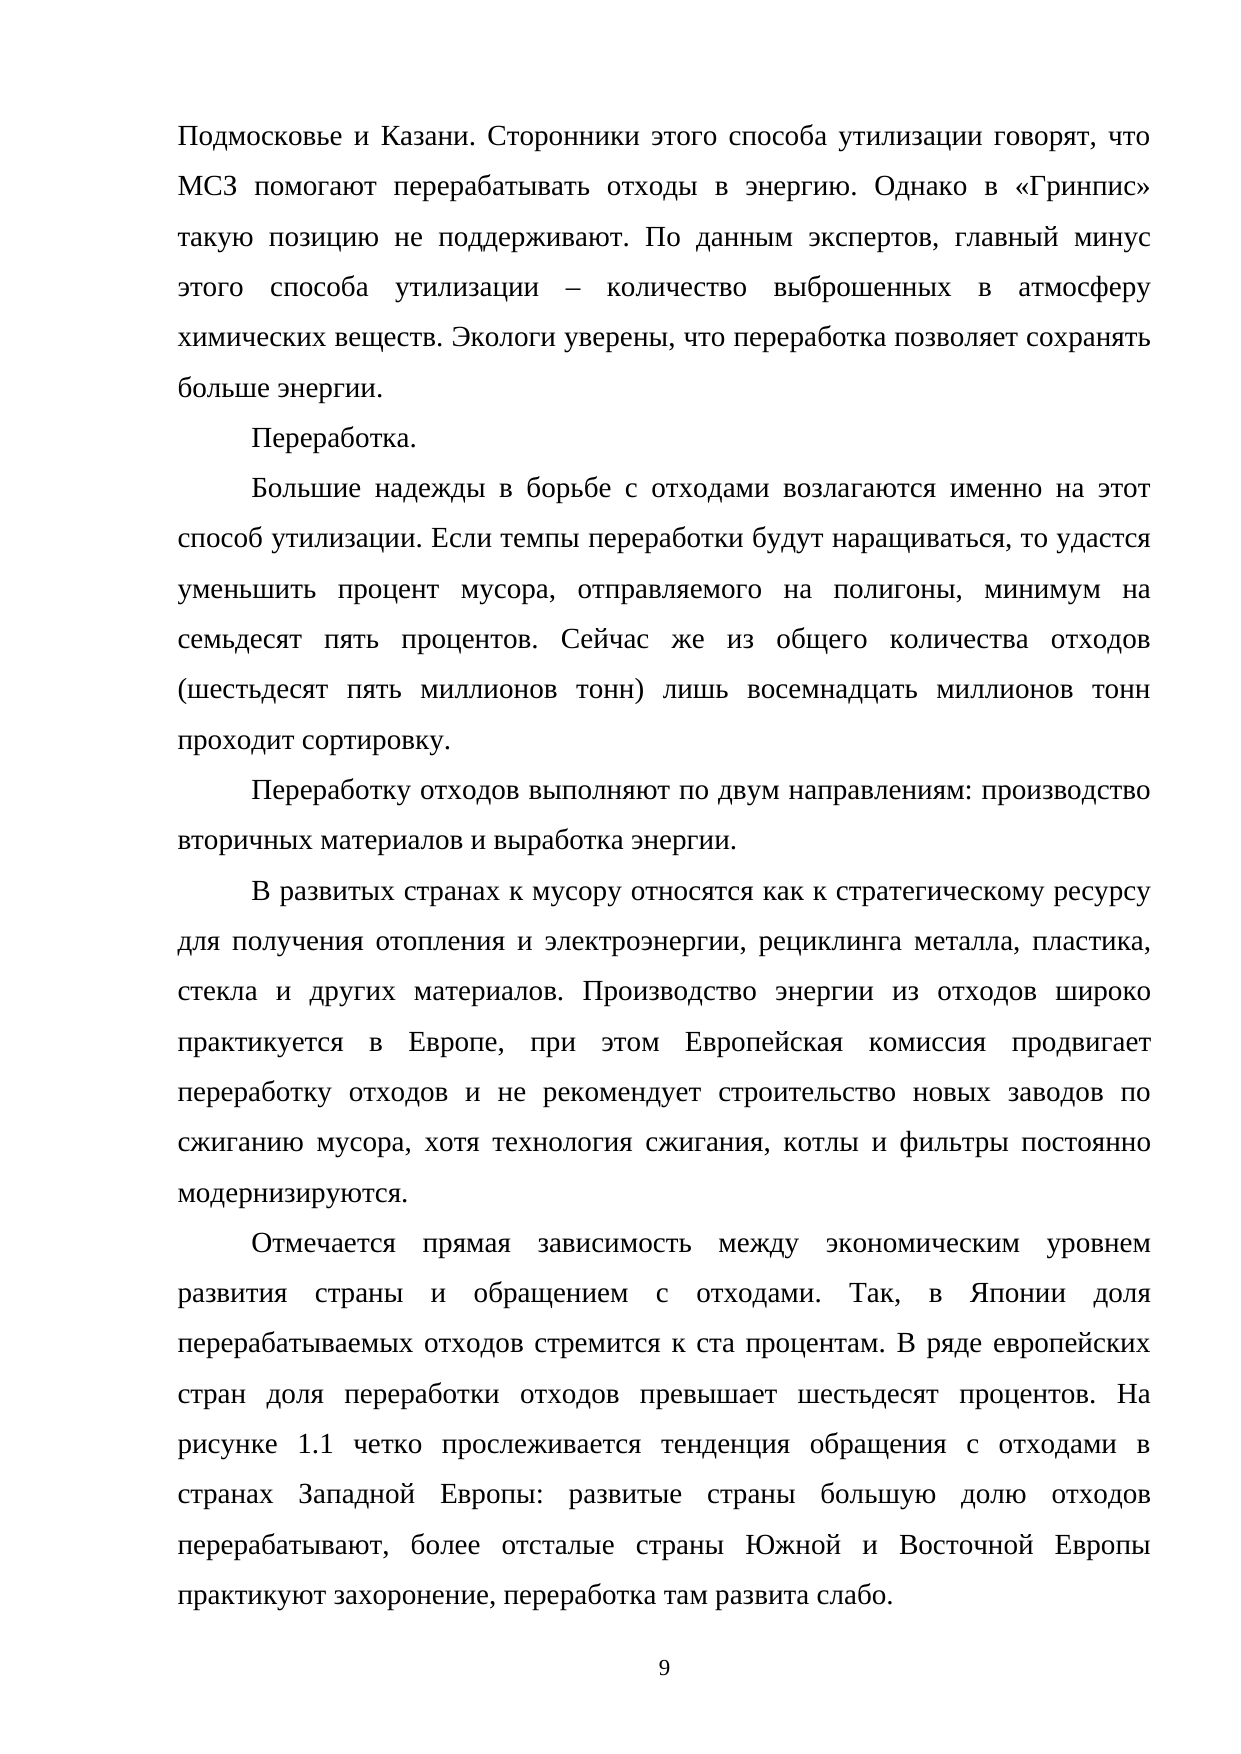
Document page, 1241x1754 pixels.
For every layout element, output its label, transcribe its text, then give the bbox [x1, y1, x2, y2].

text Отмечается прямая зависимость между экономическим уровнем развития страны и обращением с отходами. Так, в Японии доля перерабатываемых отходов стремится к ста процентам. В ряде европейских стран доля переработки отходов превышает шестьдесят процентов. На рисунке 1.1 четко прослеживается тенденция обращения с отходами в странах Западной Европы: развитые страны большую долю отходов перерабатывают, более отсталые страны Южной и Восточной Европы практикуют захоронение, переработка там развита слабо. [177, 1225, 1152, 1611]
text В развитых странах к мусору относятся как к стратегическому ресурсу для получения отопления и электроэнергии, рециклинга металла, пластика, стекла и других материалов. Производство энергии из отходов широко практикуется в Европе, при этом Европейская комиссия продвигает переработку отходов и не рекомендует строительство новых заводов по сжиганию мусора, хотя технология сжигания, котлы и фильтры постоянно модернизируются. [177, 873, 1152, 1208]
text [177, 118, 1152, 403]
text Переработку отходов выполняют по двум направлениям: производство вторичных материалов и выработка энергии. [177, 772, 1152, 856]
text Большие надежды в борьбе с отходами возлагаются именно на этот способ утилизации. Если темпы переработки будут наращиваться, то удастся уменьшить процент мусора, отправляемого на полигоны, минимум на семьдесят пять процентов. Сейчас же из общего количества отходов (шестьдесят пять миллионов тонн) лишь восемнадцать миллионов тонн проходит сортировку. [177, 470, 1152, 755]
text Переработка. [177, 420, 1152, 453]
